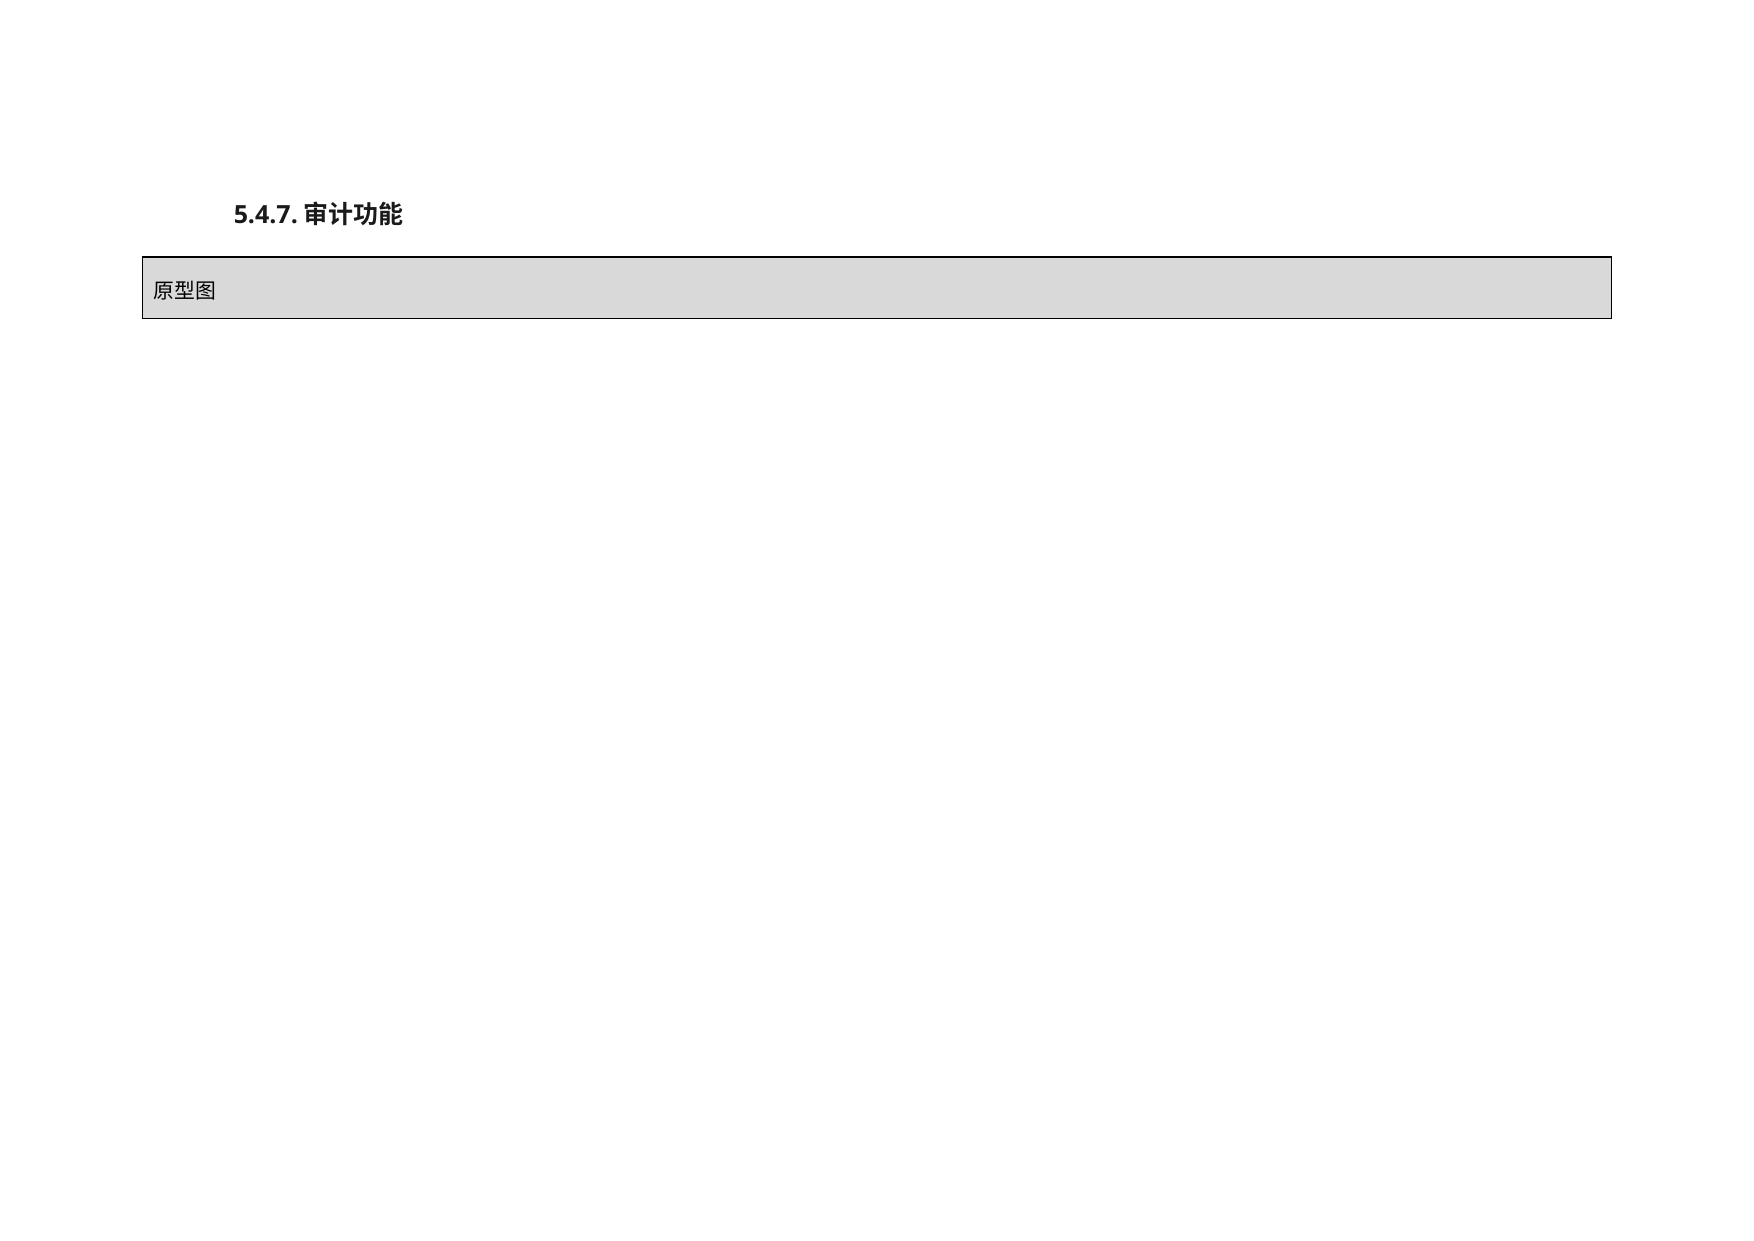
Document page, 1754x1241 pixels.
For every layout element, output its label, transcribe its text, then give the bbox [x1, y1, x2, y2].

table_header 原型图 [143, 258, 1611, 318]
subtitle 审计功能 [233, 194, 1612, 231]
